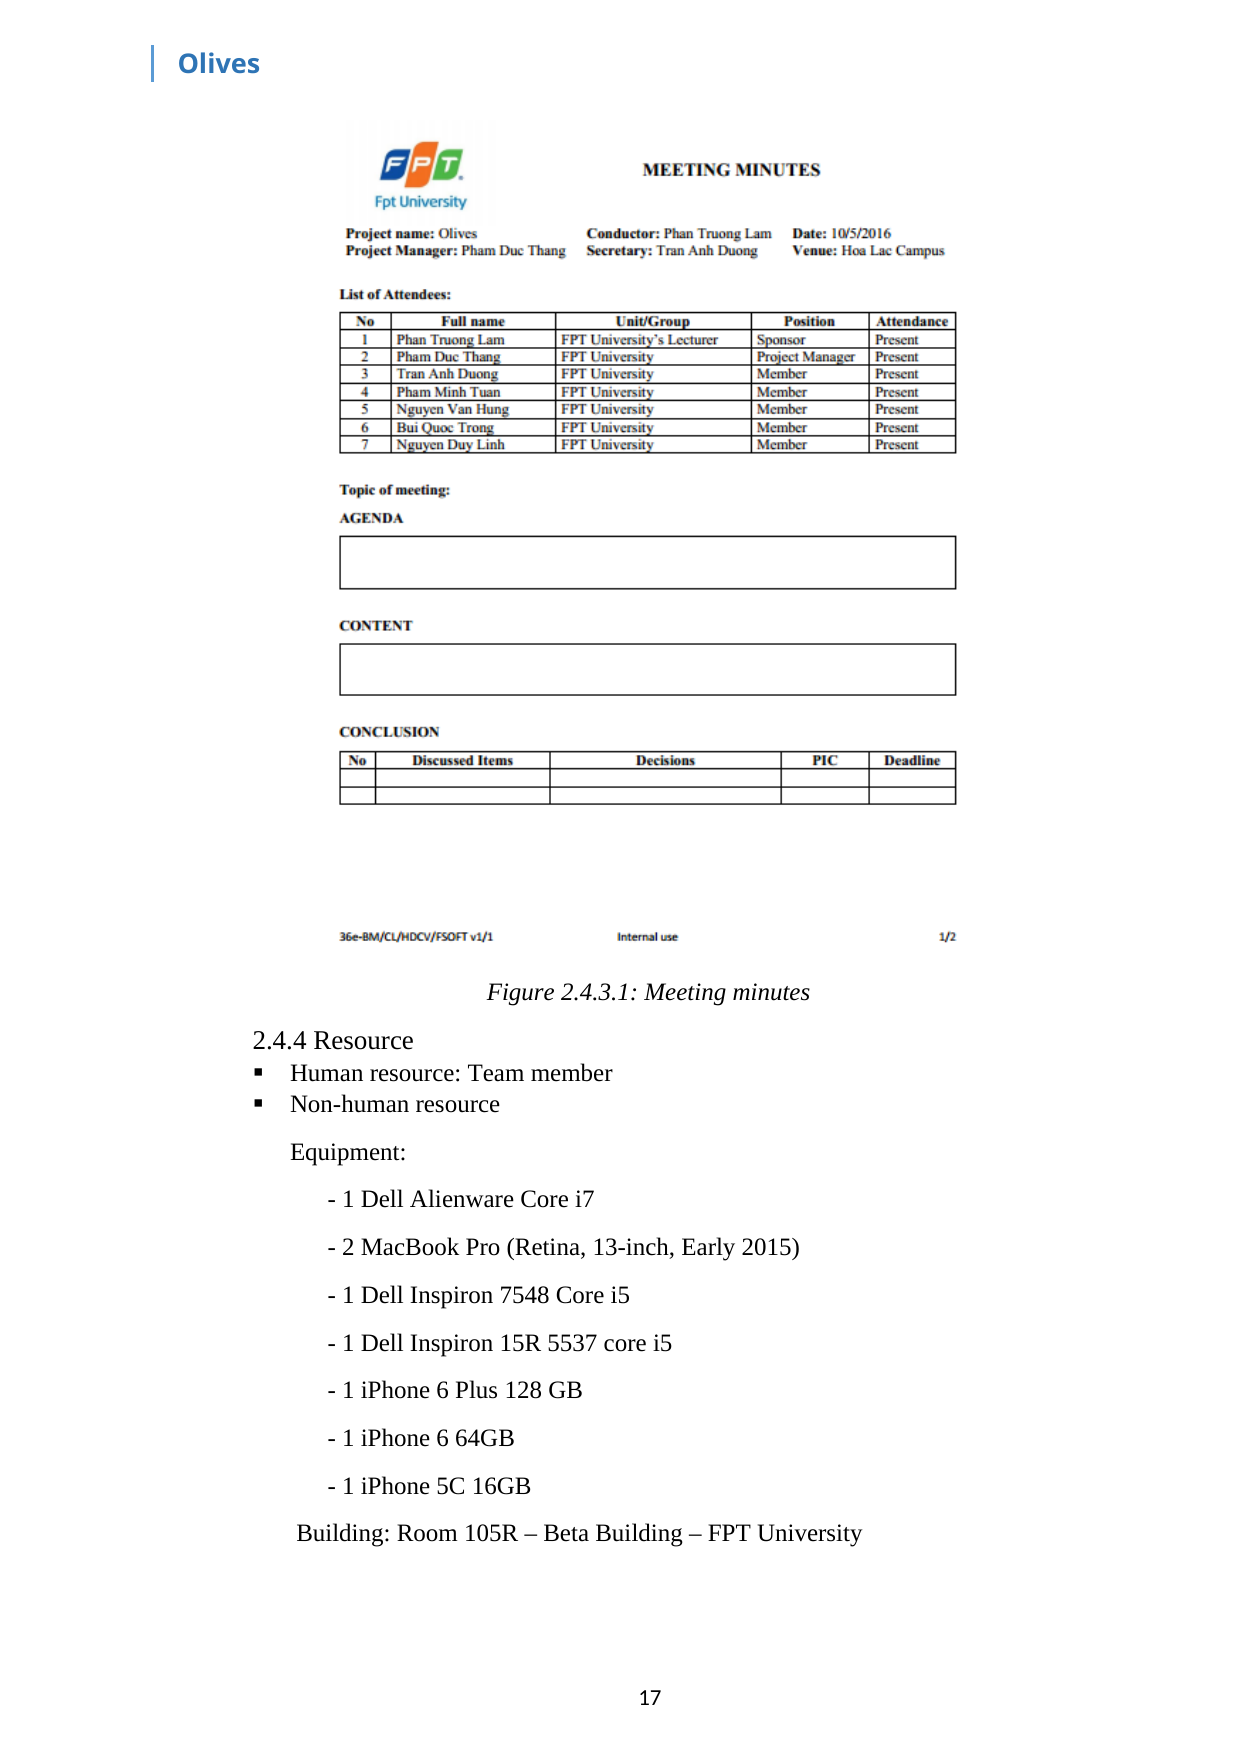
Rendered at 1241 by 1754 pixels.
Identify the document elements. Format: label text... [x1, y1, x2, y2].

text Equipment: [215, 1137, 1122, 1166]
text Building: Room 105R – Beta Building – FPT University [215, 1518, 1122, 1547]
text Figure 2.4.3.1: Meeting minutes [177, 977, 1122, 1006]
text - 1 Dell Inspiron 15R 5537 core i5 [327, 1328, 1122, 1356]
text - 1 Dell Alienware Core i7 [327, 1184, 1122, 1213]
list Human resource: Team member [252, 1058, 1122, 1087]
text - 1 Dell Inspiron 7548 Core i5 [327, 1280, 1122, 1309]
text - 1 iPhone 6 Plus 128 GB [327, 1375, 1122, 1404]
list Non-human resource [252, 1089, 1122, 1118]
text - 1 iPhone 5C 16GB [327, 1471, 1122, 1499]
picture [324, 118, 975, 958]
text - 2 MacBook Pro (Retina, 13-inch, Early 2015) [327, 1232, 1122, 1261]
text - 1 iPhone 6 64GB [327, 1423, 1122, 1452]
list 2.4.4 Resource [252, 1024, 1122, 1056]
